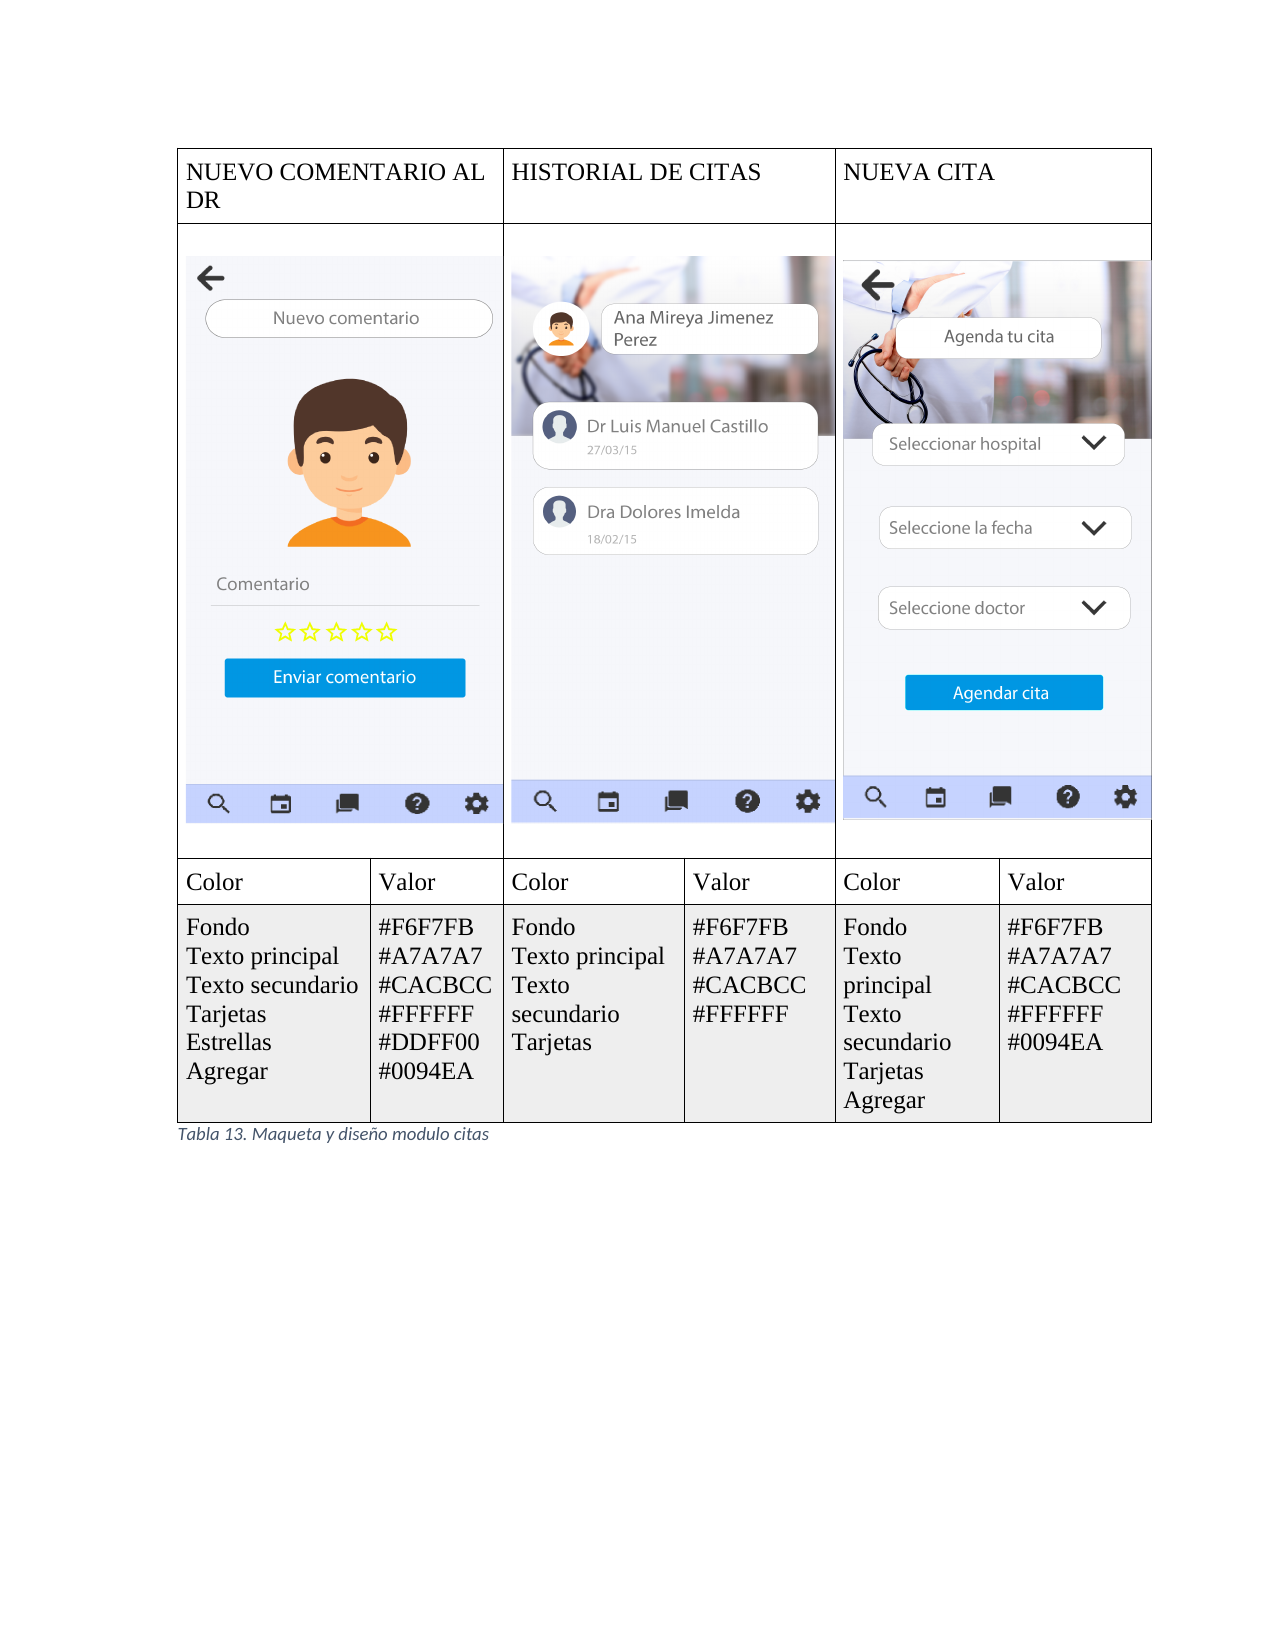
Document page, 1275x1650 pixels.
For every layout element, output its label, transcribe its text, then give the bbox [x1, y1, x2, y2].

table_header NUEVO COMENTARIO AL DR [178, 149, 503, 222]
table_cell Color [178, 859, 370, 904]
table_cell #F6F7FB #A7A7A7 #CACBCC #FFFFFF [685, 905, 835, 1122]
table_header NUEVA CITA [836, 149, 1151, 222]
picture [511, 256, 835, 824]
table_cell [504, 224, 835, 858]
table_cell Valor [1000, 859, 1151, 904]
picture [843, 260, 1152, 820]
table_cell Fondo Texto principal Texto secundario Tarjetas Agregar [836, 905, 999, 1122]
table_cell Fondo Texto principal Texto secundario Tarjetas [504, 905, 684, 1122]
table_header HISTORIAL DE CITAS [504, 149, 835, 222]
picture [185, 256, 504, 824]
table_cell #F6F7FB #A7A7A7 #CACBCC #FFFFFF #0094EA [1000, 905, 1151, 1122]
table_cell [178, 224, 503, 858]
table_cell [836, 224, 1151, 858]
table_cell Valor [685, 859, 835, 904]
table_cell #F6F7FB #A7A7A7 #CACBCC #FFFFFF #DDFF00 #0094EA [371, 905, 503, 1122]
text Tabla 13. Maqueta y diseño modulo citas [177, 1123, 1098, 1146]
table_cell Fondo Texto principal Texto secundario Tarjetas Estrellas Agregar [178, 905, 370, 1122]
table_cell Color [836, 859, 999, 904]
table_cell Valor [371, 859, 503, 904]
table_cell Color [504, 859, 684, 904]
